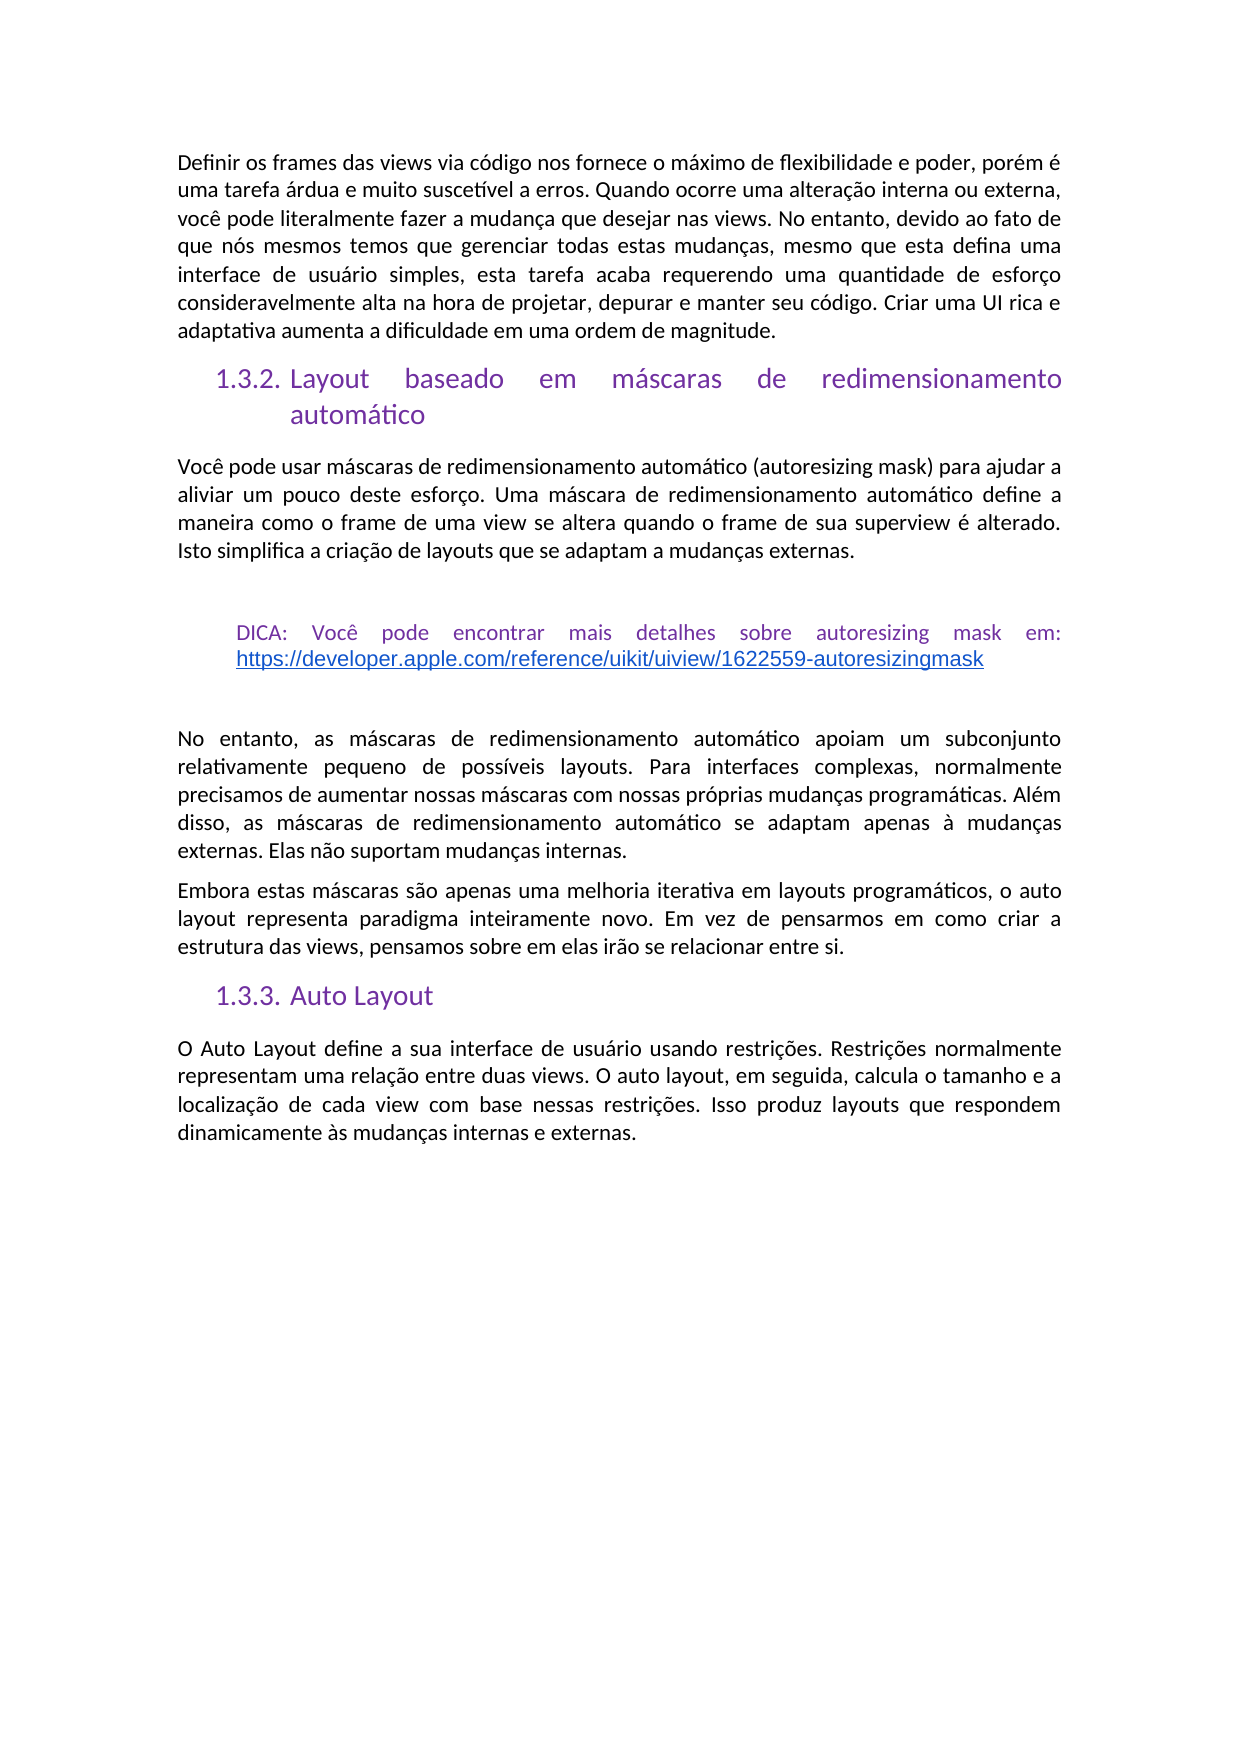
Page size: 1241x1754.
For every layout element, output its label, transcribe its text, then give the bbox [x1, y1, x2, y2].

subtitle Layout baseado em máscaras de redimensionamento automático [215, 360, 1063, 432]
text DICA: Você pode encontrar mais detalhes sobre autoresizing mask em: https://developer.apple.com/reference/uikit/uiview/1622559-autoresizingmask [236, 618, 1063, 671]
text Você pode usar máscaras de redimensionamento automático (autoresizing mask) para ajudar a aliviar um pouco deste esforço. Uma máscara de redimensionamento automático define a maneira como o frame de uma view se altera quando o frame de sua superview é alterado. Isto simplifica a criação de layouts que se adaptam a mudanças externas. [177, 452, 1063, 564]
text No entanto, as máscaras de redimensionamento automático apoiam um subconjunto relativamente pequeno de possíveis layouts. Para interfaces complexas, normalmente precisamos de aumentar nossas máscaras com nossas próprias mudanças programáticas. Além disso, as máscaras de redimensionamento automático se adaptam apenas à mudanças externas. Elas não suportam mudanças internas. [177, 724, 1063, 864]
text O Auto Layout define a sua interface de usuário usando restrições. Restrições normalmente representam uma relação entre duas views. O auto layout, em seguida, calcula o tamanho e a localização de cada view com base nessas restrições. Isso produz layouts que respondem dinamicamente às mudanças internas e externas. [177, 1034, 1063, 1146]
text Definir os frames das views via código nos fornece o máximo de flexibilidade e poder, porém é uma tarefa árdua e muito suscetível a erros. Quando ocorre uma alteração interna ou externa, você pode literalmente fazer a mudança que desejar nas views. No entanto, devido ao fato de que nós mesmos temos que gerenciar todas estas mudanças, mesmo que esta defina uma interface de usuário simples, esta tarefa acaba requerendo uma quantidade de esforço consideravelmente alta na hora de projetar, depurar e manter seu código. Criar uma UI rica e adaptativa aumenta a dificuldade em uma ordem de magnitude. [177, 148, 1063, 344]
subtitle Auto Layout [215, 977, 1063, 1013]
text Embora estas máscaras são apenas uma melhoria iterativa em layouts programáticos, o auto layout representa paradigma inteiramente novo. Em vez de pensarmos em como criar a estrutura das views, pensamos sobre em elas irão se relacionar entre si. [177, 876, 1063, 961]
